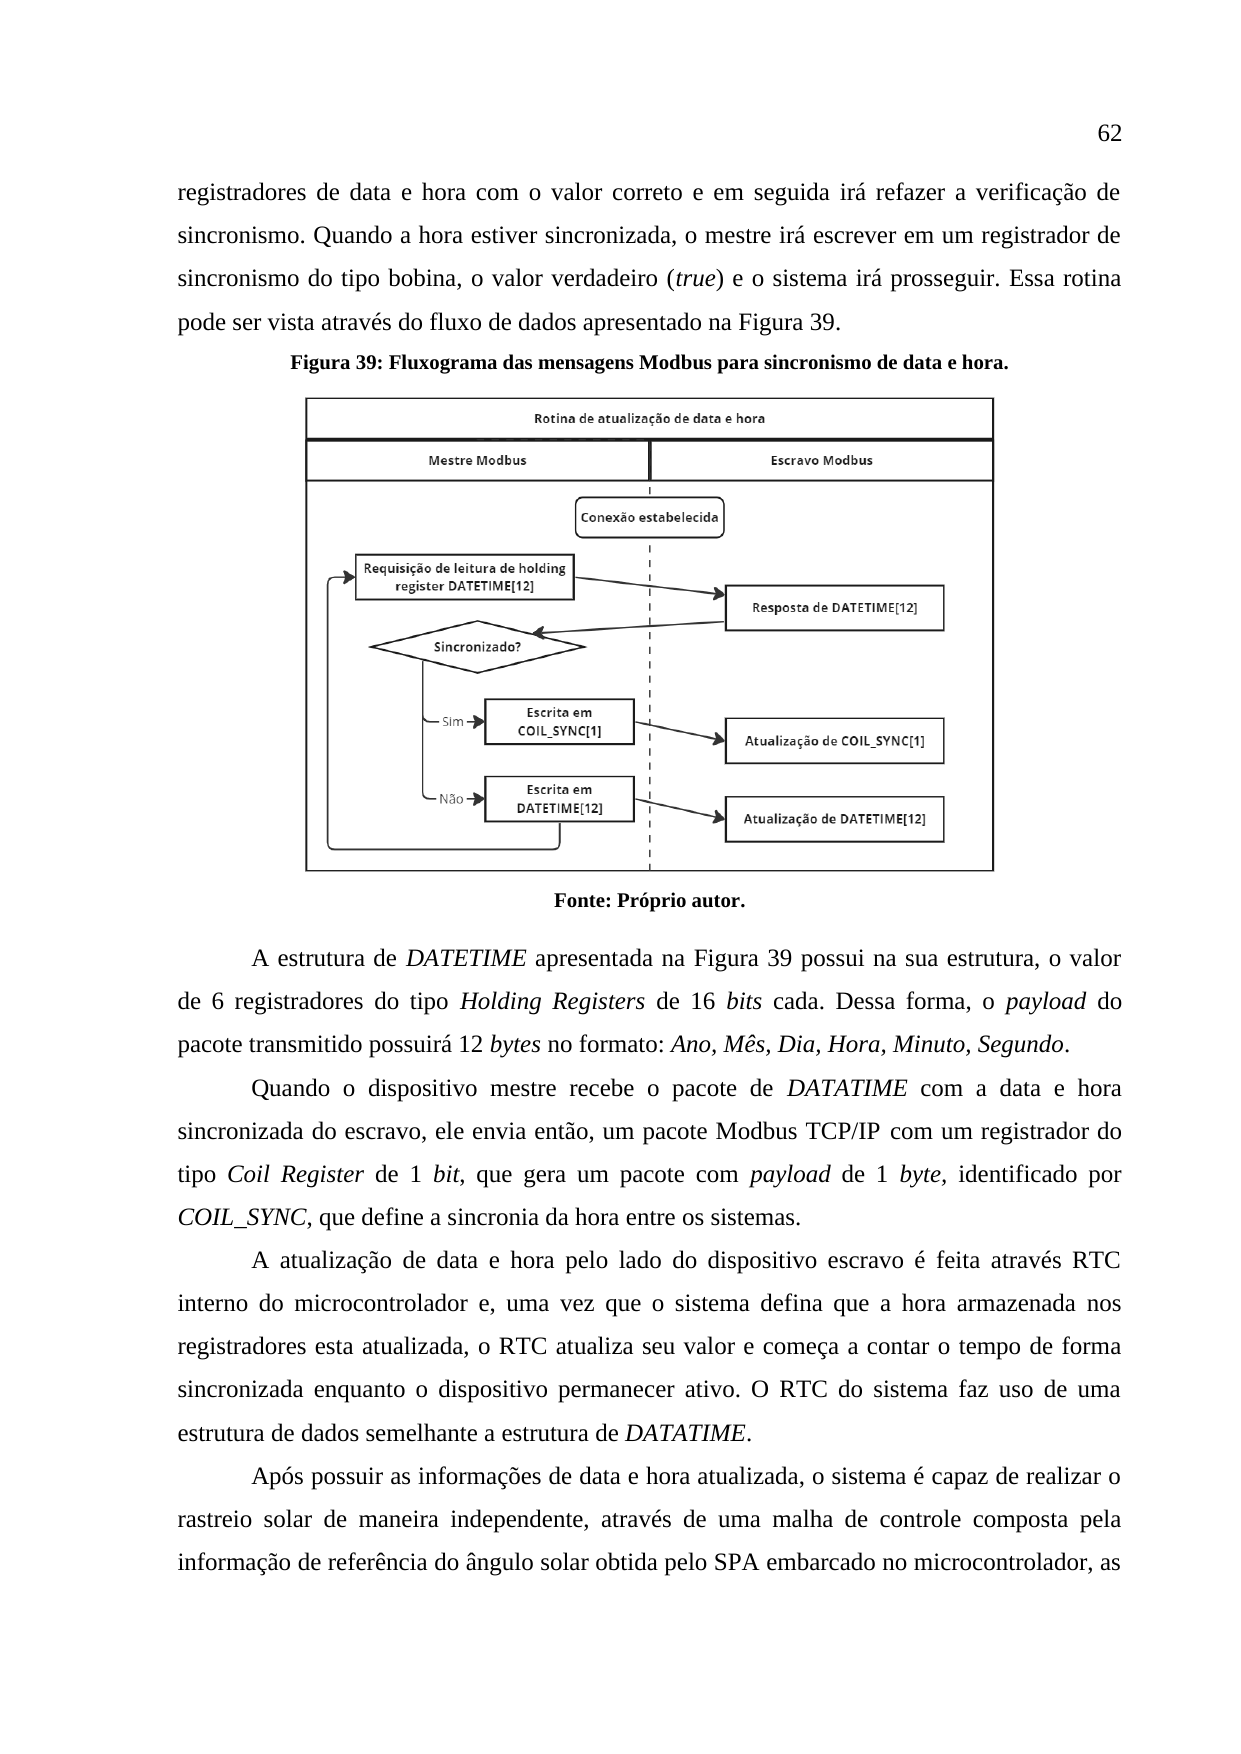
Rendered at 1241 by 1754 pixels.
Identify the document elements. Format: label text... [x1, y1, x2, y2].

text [177, 177, 1122, 335]
text Quando o dispositivo mestre recebe o pacote de DATATIME com a data e hora sincronizada do escravo, ele envia então, um pacote Modbus TCP/IP com um registrador do tipo Coil Register de 1 bit, que gera um pacote com payload de 1 byte, identificado por COIL_SYNC, que define a sincronia da hora entre os sistemas. [177, 1073, 1122, 1231]
picture [302, 392, 998, 874]
text Figura 39: Fluxograma das mensagens Modbus para sincronismo de data e hora. [177, 350, 1122, 374]
text A estrutura de DATETIME apresentada na Figura 38 possui na sua estrutura, o valor de 6 registradores do tipo Holding Registers de 16 bits cada. Dessa forma, o payload do pacote transmitido possuirá 12 bytes no formato: Ano, Mês, Dia, Hora, Minuto, Segundo. [177, 943, 1122, 1058]
text Fonte: Próprio autor. [177, 888, 1122, 912]
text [177, 1461, 1122, 1576]
text A atualização de data e hora pelo lado do dispositivo escravo é feita através RTC interno do microcontrolador e, uma vez que o sistema defina que a hora armazenada nos registradores esta atualizada, o RTC atualiza seu valor e começa a contar o tempo de forma sincronizada enquanto o dispositivo permanecer ativo. O RTC do sistema faz uso de uma estrutura de dados semelhante a estrutura de DATATIME. [177, 1245, 1122, 1446]
